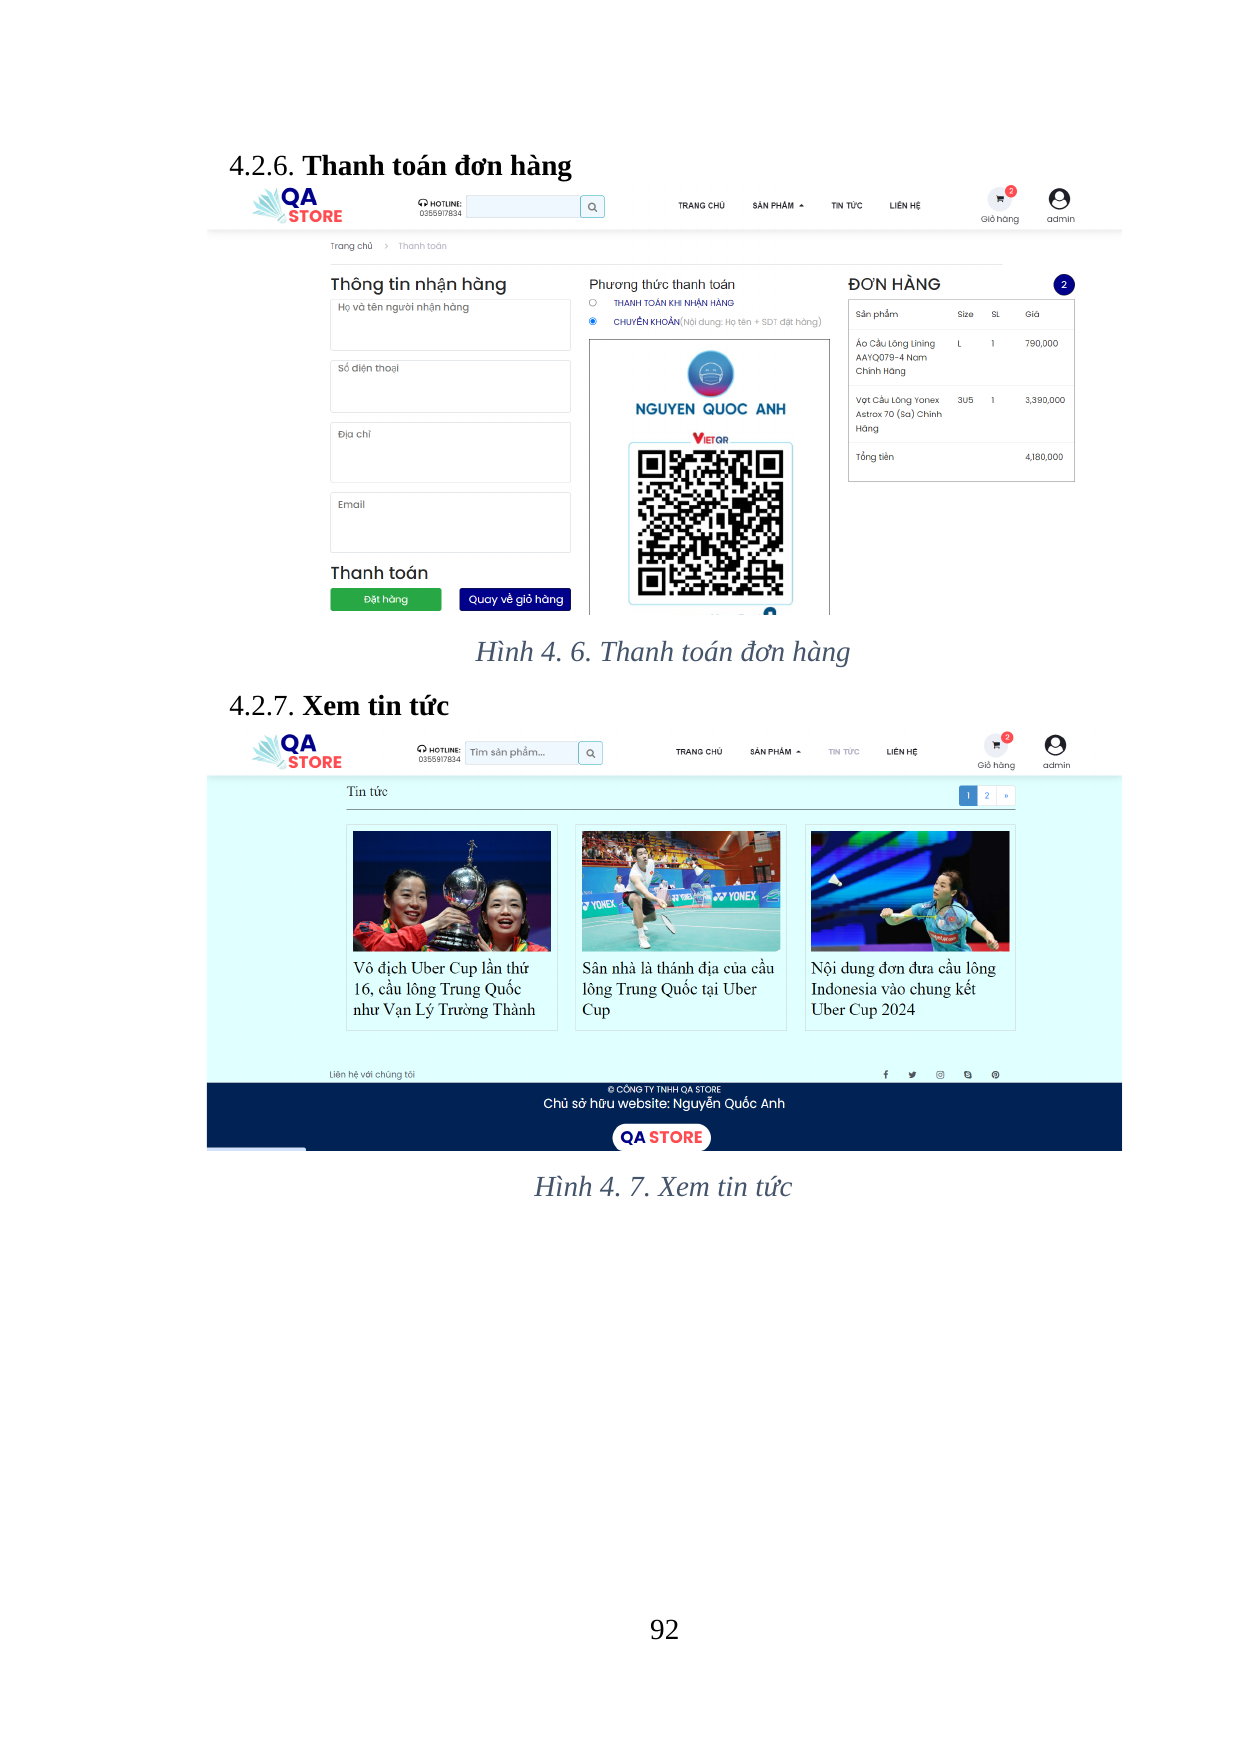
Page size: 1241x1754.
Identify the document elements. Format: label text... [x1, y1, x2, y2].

subtitle Thanh toán đơn hàng [302, 148, 1122, 181]
subtitle Xem tin tức [302, 688, 1122, 722]
picture [206, 183, 1123, 615]
text Hình 4. 6. Thanh toán đơn hàng [207, 634, 1122, 667]
text Hình 4. 7. Xem tin tức [207, 1169, 1122, 1203]
picture [206, 724, 1123, 1151]
